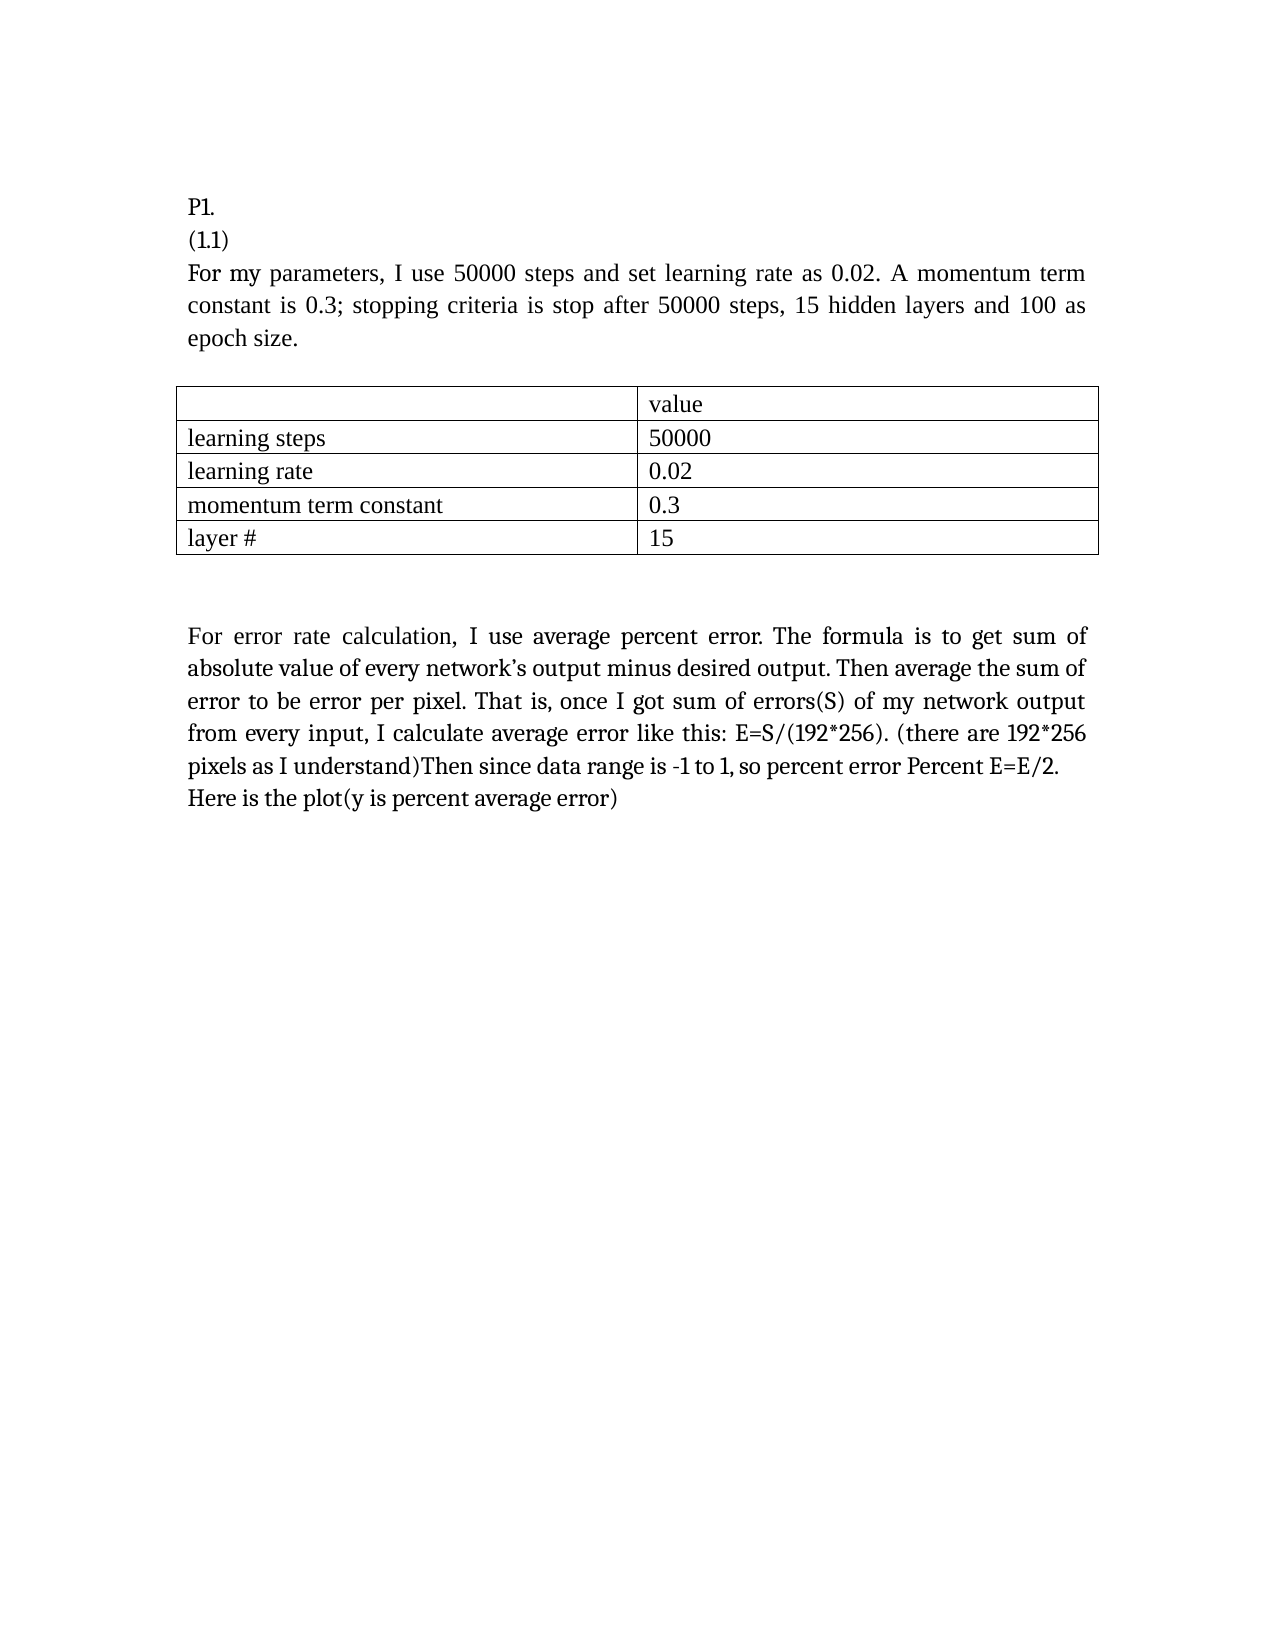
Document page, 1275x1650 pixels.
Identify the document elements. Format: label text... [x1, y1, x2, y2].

table_header [177, 387, 637, 420]
table_cell 0.3 [638, 488, 1098, 520]
table_header value [638, 387, 1098, 420]
table_cell learning steps [177, 421, 637, 453]
table_cell learning rate [177, 454, 637, 487]
table_cell 50000 [638, 421, 1098, 453]
text For my parameters, I use 50000 steps and set learning rate as 0.02. A momentum term constant is 0.3; stopping criteria is stop after 50000 steps, 15 hidden layers and 100 as epoch size. [187, 256, 1087, 354]
table_cell 15 [638, 521, 1098, 554]
table_cell momentum term constant [177, 488, 637, 520]
text Here is the plot(y is percent average error) [187, 782, 1087, 815]
table_cell 0.02 [638, 454, 1098, 487]
text For error rate calculation, I use average percent error. The formula is to get sum of absolute value of every network’s output minus desired output. Then average the sum of error to be error per pixel. That is, once I got sum of errors(S) of my network output from every input, I calculate average error like this: E=S/(192*256). (there are 192*256 pixels as I understand)Then since data range is -1 to 1, so percent error Percent E=E/2. [187, 620, 1087, 782]
text P1. [187, 191, 1087, 224]
table_cell layer # [177, 521, 637, 554]
text (1.1) [187, 224, 1087, 256]
